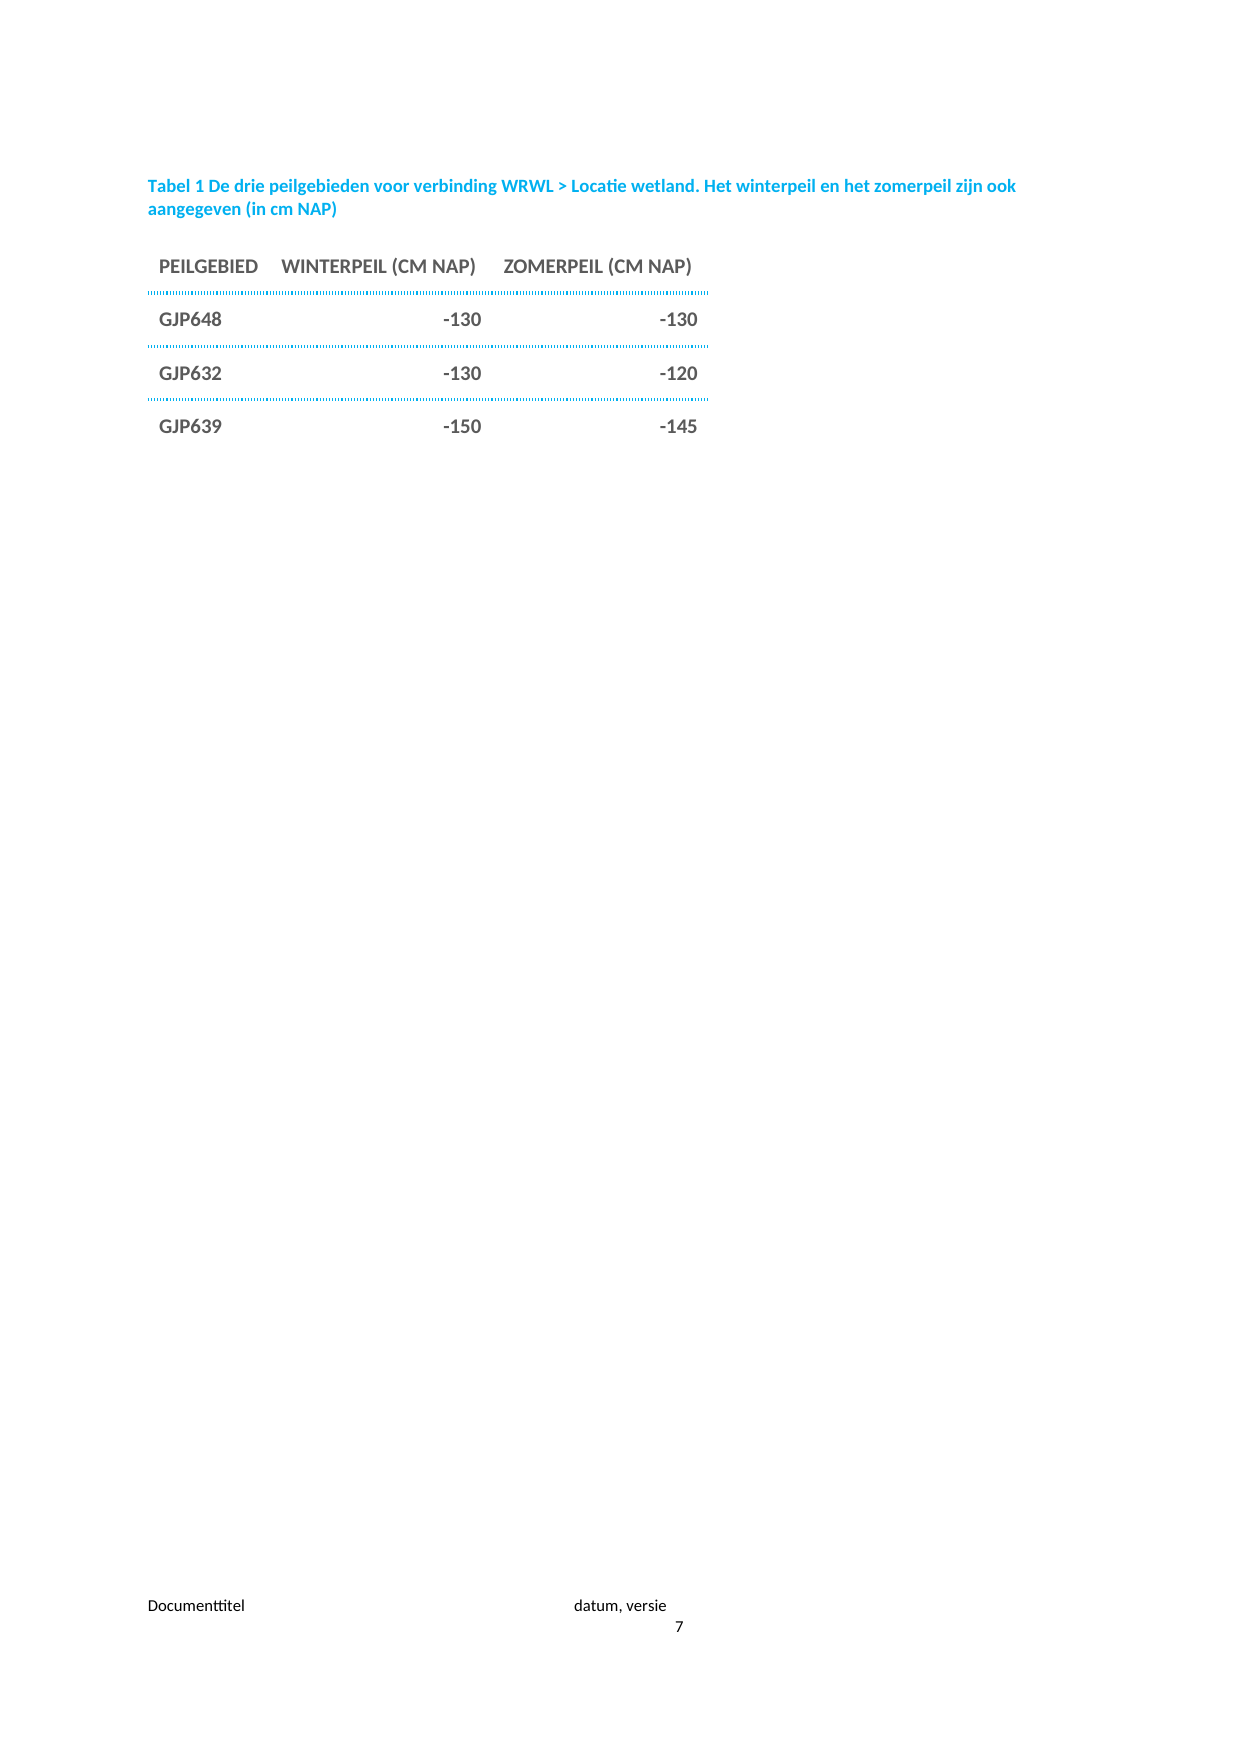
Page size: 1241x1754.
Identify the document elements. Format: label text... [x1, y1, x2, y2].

table_cell -150 [270, 398, 492, 452]
table_header Peilgebied [148, 241, 270, 291]
table_cell -130 [492, 291, 709, 345]
table_cell -130 [270, 345, 492, 398]
table_cell GJP632 [148, 345, 270, 398]
table_cell GJP648 [148, 291, 270, 345]
table_cell -120 [492, 345, 709, 398]
table_header Zomerpeil (cm NAP) [492, 241, 709, 291]
table_header Winterpeil (cm NAP) [270, 241, 492, 291]
table_cell -130 [270, 291, 492, 345]
table_cell GJP639 [148, 398, 270, 452]
table_cell -145 [492, 398, 709, 452]
